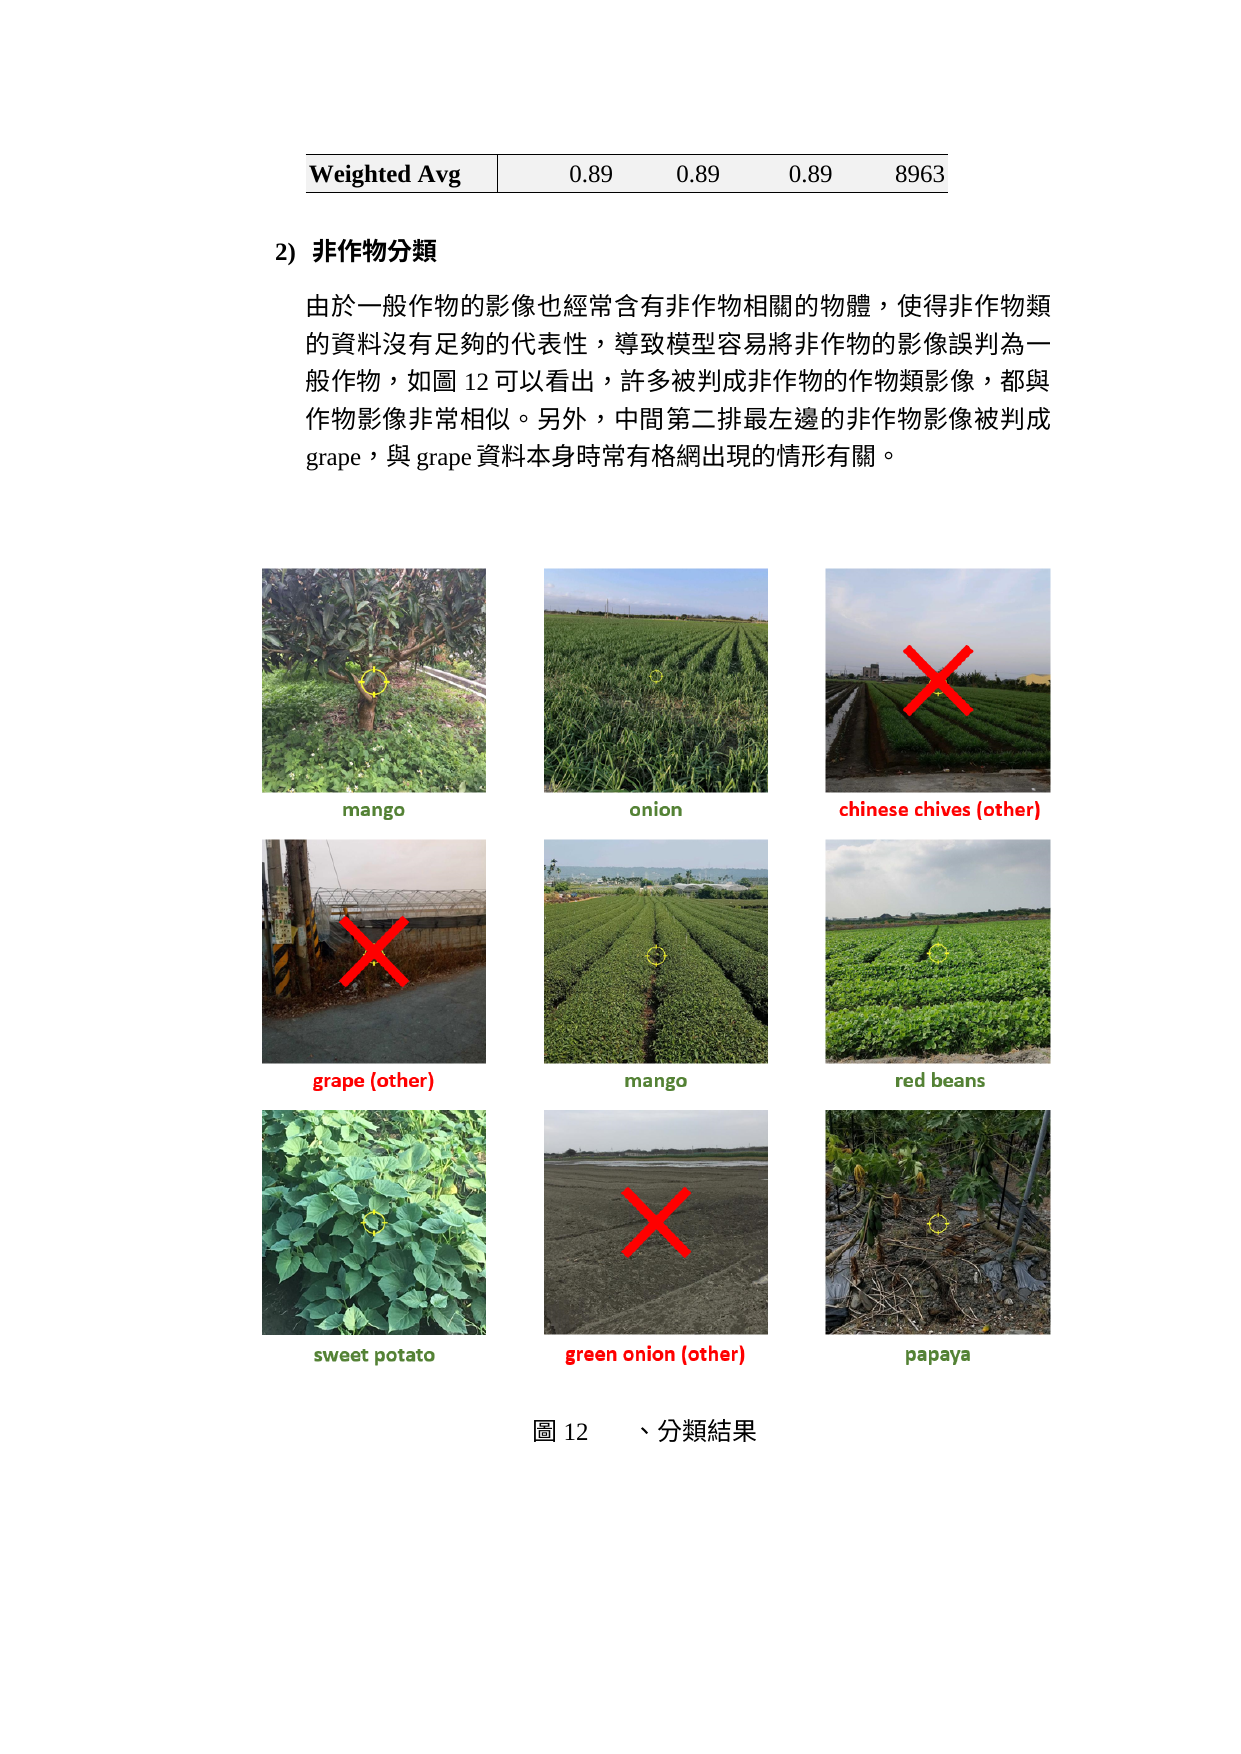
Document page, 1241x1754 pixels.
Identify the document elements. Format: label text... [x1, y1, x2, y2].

text 由於一般作物的影像也經常含有非作物相關的物體，使得非作物類的資料沒有足夠的代表性，導致模型容易將非作物的影像誤判為一般作物，如圖 12可以看出，許多被判成非作物的作物類影像，都與作物影像非常相似。另外，中間第二排最左邊的非作物影像被判成grape，與grape資料本身時常有格網出現的情形有關。 [306, 286, 1053, 473]
table_cell 0.89 [723, 155, 835, 192]
table_cell 0.89 [616, 155, 723, 192]
list 非作物分類 [275, 230, 1053, 268]
picture [237, 553, 1074, 1369]
list 、分類結果 [237, 1411, 1053, 1448]
table_cell Weighted Avg [306, 155, 497, 192]
table_cell 0.89 [498, 155, 616, 192]
table_cell 8963 [835, 155, 948, 192]
